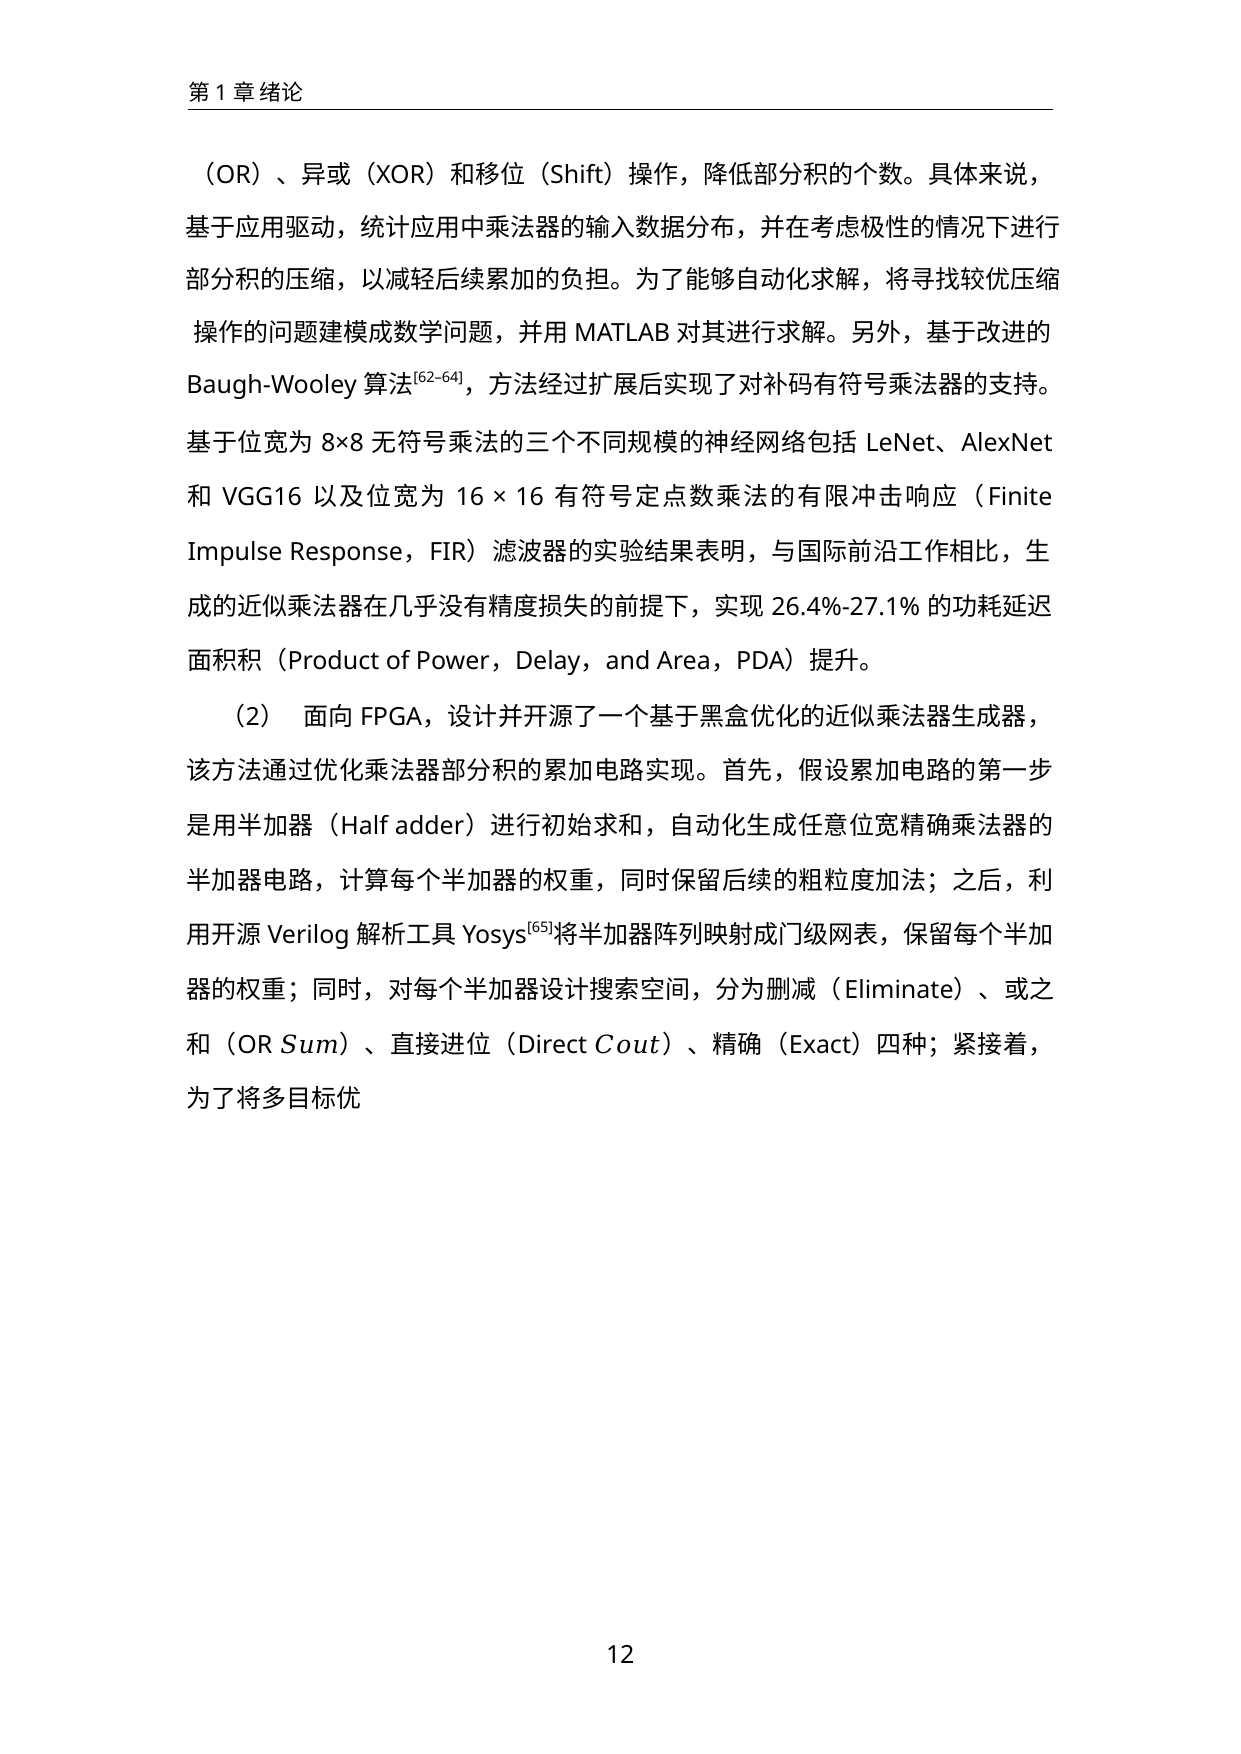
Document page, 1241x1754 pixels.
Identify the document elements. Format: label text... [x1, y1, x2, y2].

text （OR）、异或（XOR）和移位（Shift）操作，降低部分积的个数。具体来说，基于应用驱动，统计应用中乘法器的输入数据分布，并在考虑极性的情况下进行部分积的压缩，以减轻后续累加的负担。为了能够自动化求解，将寻找较优压缩操作的问题建模成数学问题，并用 MATLAB 对其进行求解。另外，基于改进的 [179, 155, 1064, 348]
text Baugh-Wooley 算法[62–64]，方法经过扩展后实现了对补码有符号乘法器的支持。 [186, 365, 1070, 401]
list 面向 FPGA，设计并开源了一个基于黑盒优化的近似乘法器生成器，该方法通过优化乘法器部分积的累加电路实现。首先，假设累加电路的第一步是用半加器（Half adder）进行初始求和，自动化生成任意位宽精确乘法器的半加器电路，计算每个半加器的权重，同时保留后续的粗粒度加法；之后，利用开源 Verilog 解析工具 Yosys[65]将半加器阵列映射成门级网表，保留每个半加器的权重；同时，对每个半加器设计搜索空间，分为删减（Eliminate）、或之和（OR 𝑆𝑢𝑚）、直接进位（Direct 𝐶𝑜𝑢𝑡）、精确（Exact）四种；紧接着，为了将多目标优 [186, 696, 1054, 1115]
text 基于位宽为 8×8 无符号乘法的三个不同规模的神经网络包括 LeNet、AlexNet 和 VGG16 以及位宽为 16 × 16 有符号定点数乘法的有限冲击响应（Finite Impulse Response，FIR）滤波器的实验结果表明，与国际前沿工作相比，生成的近似乘法器在几乎没有精度损失的前提下，实现 26.4%-27.1% 的功耗延迟面积积（Product of Power，Delay，and Area，PDA）提升。 [186, 422, 1052, 677]
